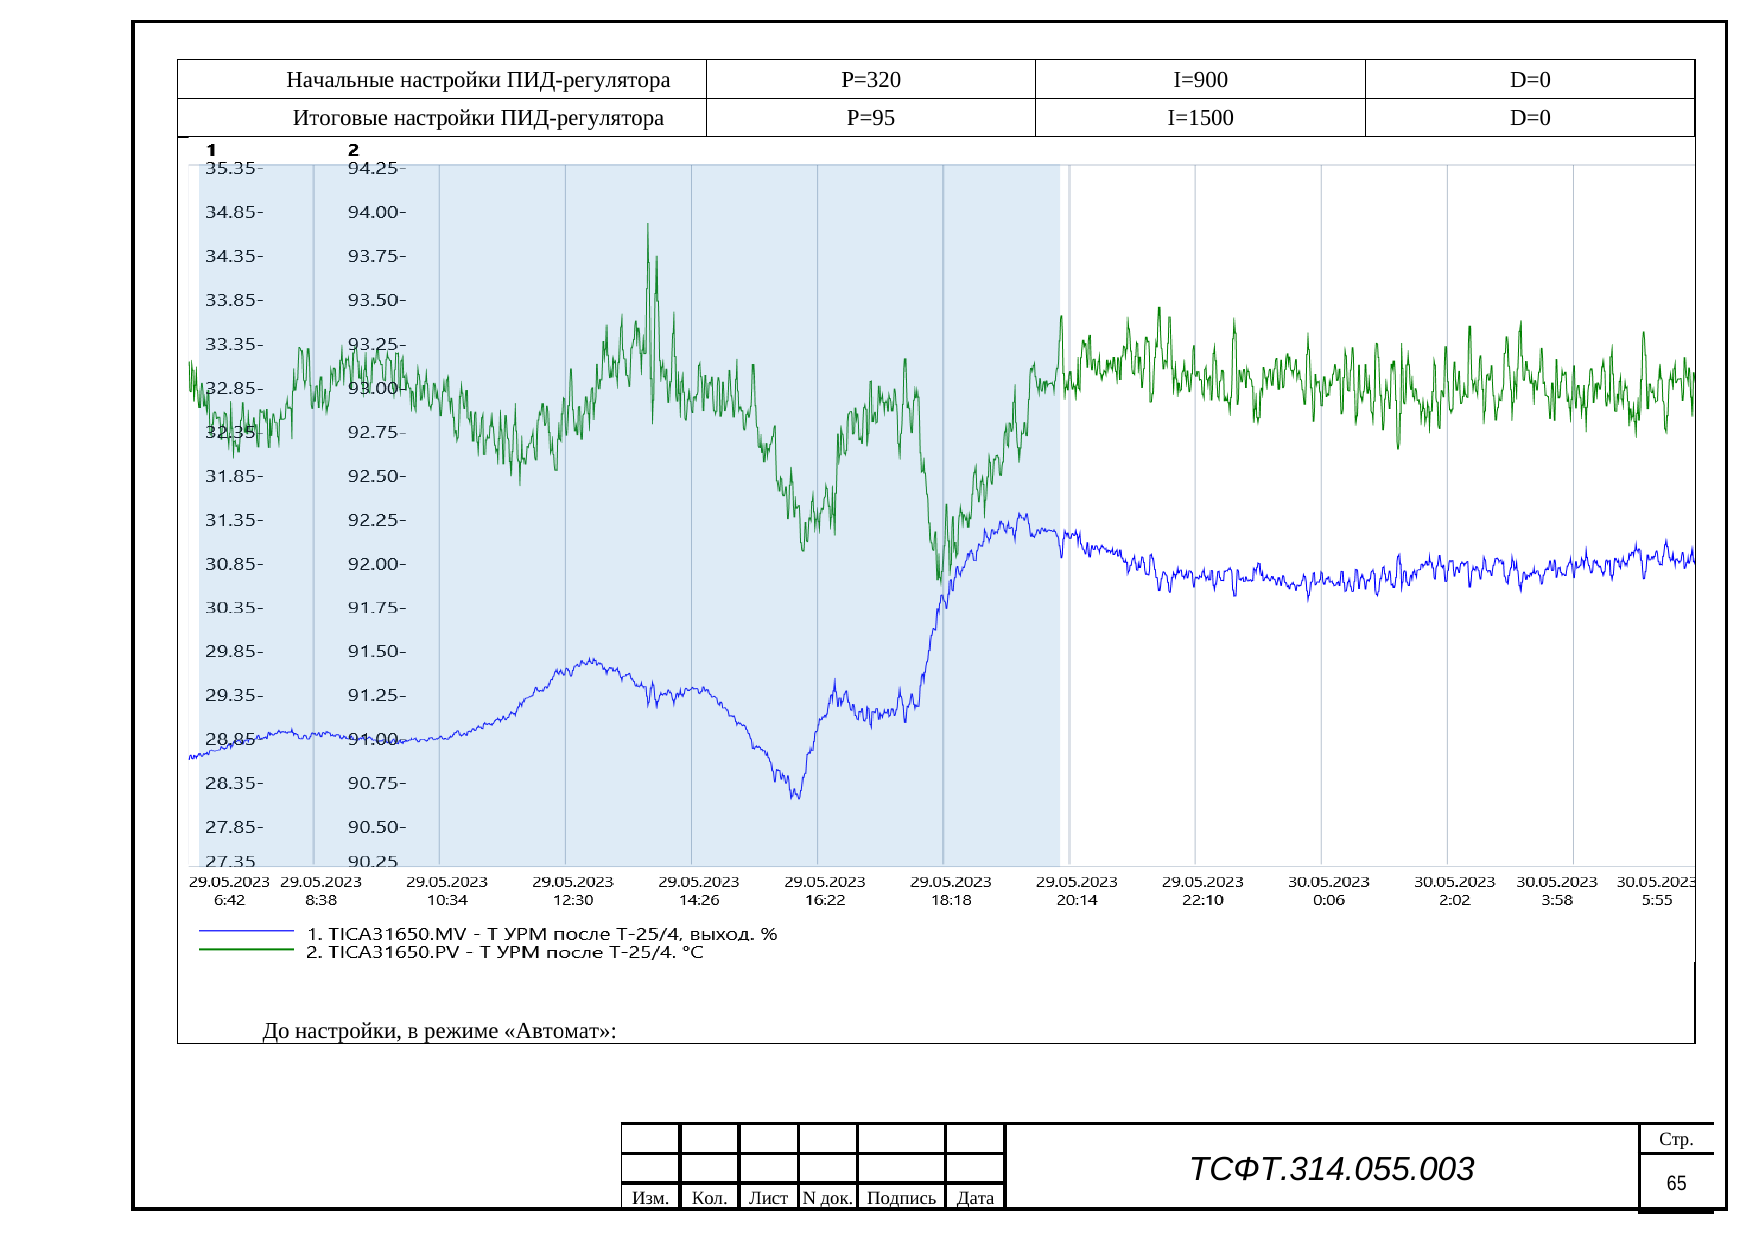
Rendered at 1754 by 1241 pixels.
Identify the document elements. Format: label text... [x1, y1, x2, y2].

table_cell P=320 [707, 60, 1035, 98]
table_cell Начальные настройки ПИД-регулятора [178, 60, 706, 98]
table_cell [178, 138, 1694, 1043]
table_cell I=900 [1036, 60, 1365, 98]
picture [188, 137, 1695, 962]
table_cell D=0 [1366, 60, 1694, 98]
table_cell Итоговые настройки ПИД-регулятора [178, 99, 706, 136]
table_cell P=95 [707, 99, 1035, 136]
table_cell D=0 [1366, 99, 1694, 136]
table_cell I=1500 [1036, 99, 1365, 136]
